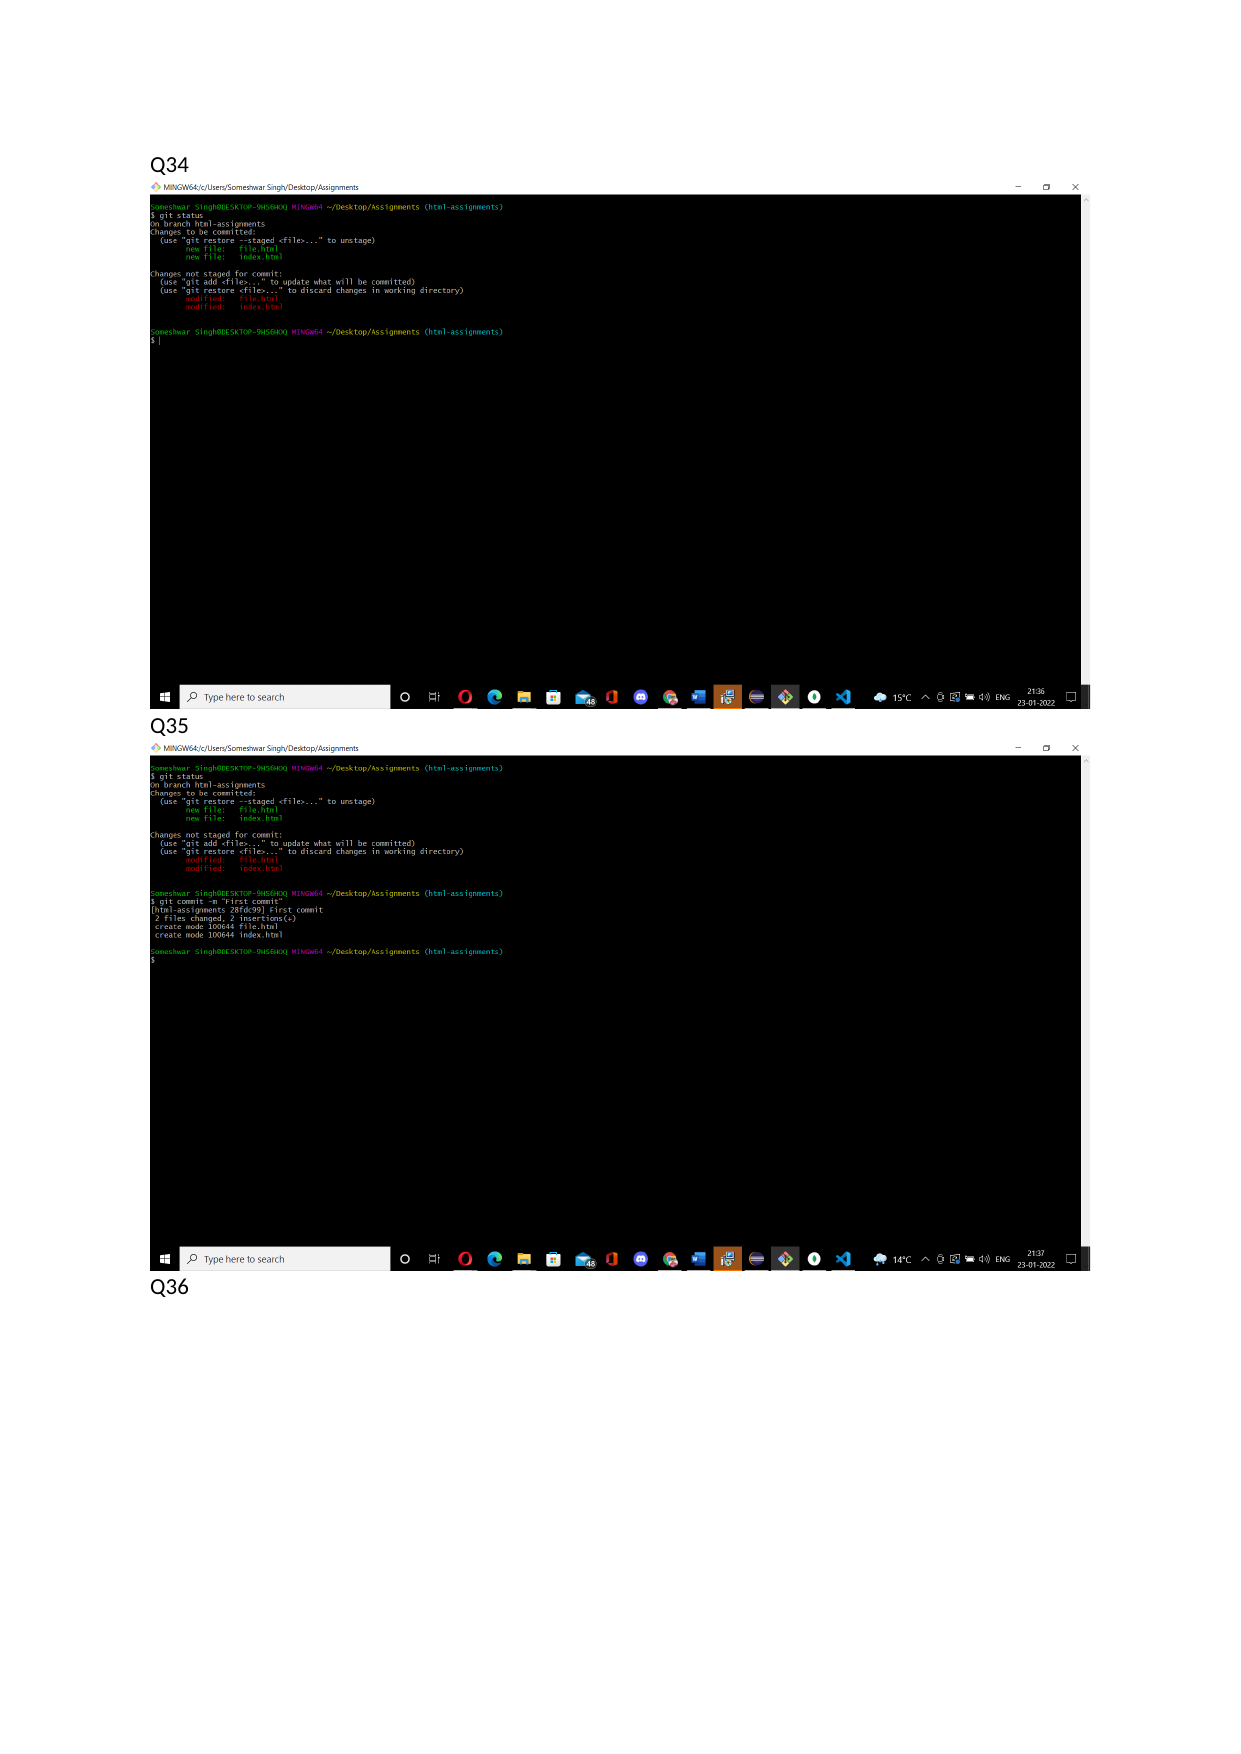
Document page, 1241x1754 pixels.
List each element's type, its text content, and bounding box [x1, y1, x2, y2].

text Q34Q35Q36Q37Q38 [150, 1271, 1090, 1301]
picture [150, 180, 1091, 709]
text Q34Q35Q36Q37Q38 [150, 709, 1090, 741]
text Q34Q35Q36Q37Q38 [150, 150, 1090, 180]
picture [150, 741, 1091, 1271]
